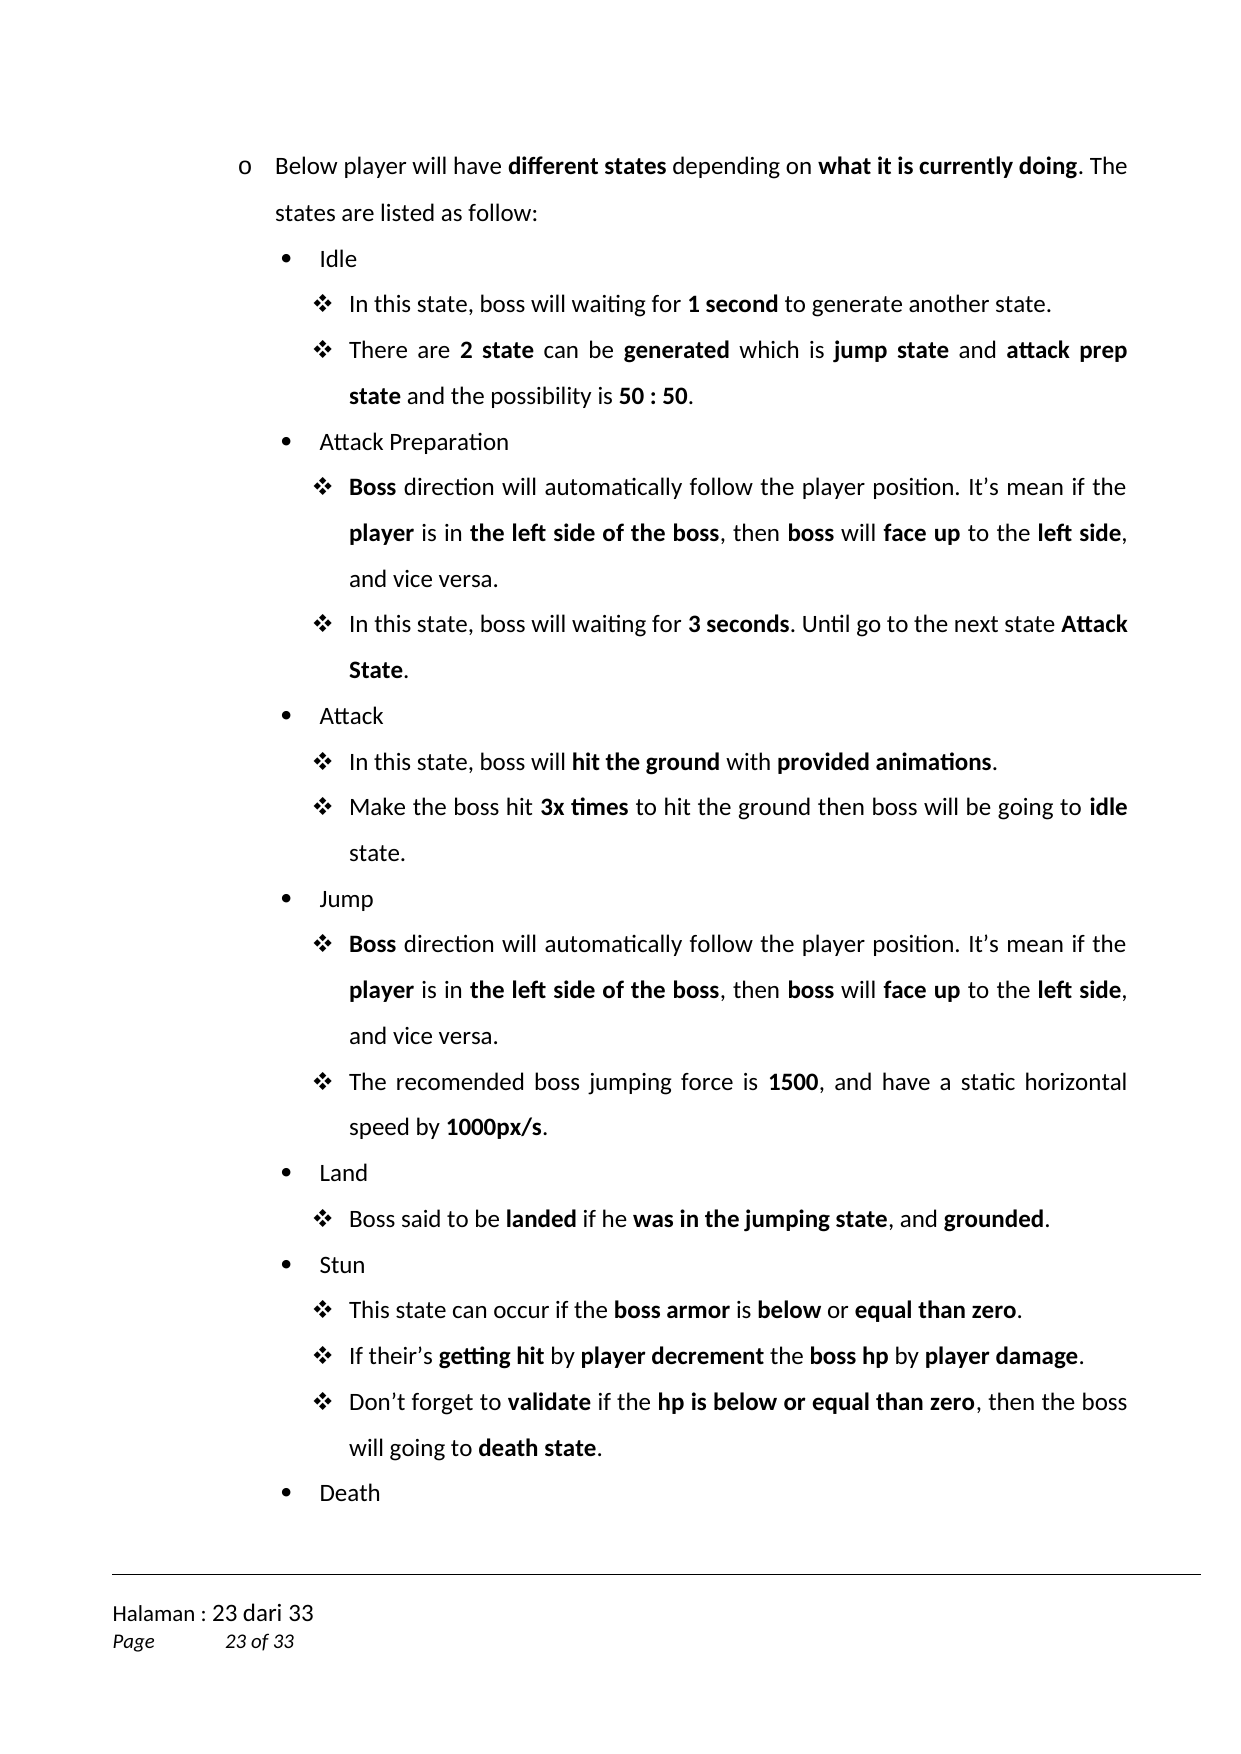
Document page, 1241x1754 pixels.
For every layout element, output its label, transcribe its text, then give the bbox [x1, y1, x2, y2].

list Below player will have different states depending on what it is currently doing. The states are listed as follow: [237, 150, 1128, 227]
list Death [282, 1477, 1128, 1508]
list Boss said to be landed if he was in the jumping state, and grounded. [311, 1203, 1128, 1233]
list Don’t forget to validate if the hp is below or equal than zero, then the boss will going to death state. [311, 1386, 1128, 1462]
list Attack [282, 700, 1128, 731]
list Boss direction will automatically follow the player position. It’s mean if the player is in the left side of the boss, then boss will face up to the left side, and vice versa. [311, 471, 1128, 593]
list The recomended boss jumping force is 1500, and have a static horizontal speed by 1000px/s. [311, 1066, 1128, 1142]
list There are 2 state can be generated which is jump state and attack prep state and the possibility is 50 : 50. [311, 334, 1128, 410]
list Make the boss hit 3x times to hit the ground then boss will be going to idle state. [311, 791, 1128, 868]
list Idle [282, 243, 1128, 273]
list Jump [282, 883, 1128, 913]
list Land [282, 1157, 1128, 1188]
list In this state, boss will waiting for 1 second to generate another state. [311, 288, 1128, 319]
list In this state, boss will waiting for 3 seconds. Until go to the next state Attack State. [311, 608, 1128, 685]
list In this state, boss will hit the ground with provided animations. [311, 746, 1128, 776]
list This state can occur if the boss armor is below or equal than zero. [311, 1294, 1128, 1325]
list If their’s getting hit by player decrement the boss hp by player damage. [311, 1340, 1128, 1371]
list Boss direction will automatically follow the player position. It’s mean if the player is in the left side of the boss, then boss will face up to the left side, and vice versa. [311, 929, 1128, 1051]
list Attack Preparation [282, 426, 1128, 456]
list Stun [282, 1249, 1128, 1279]
